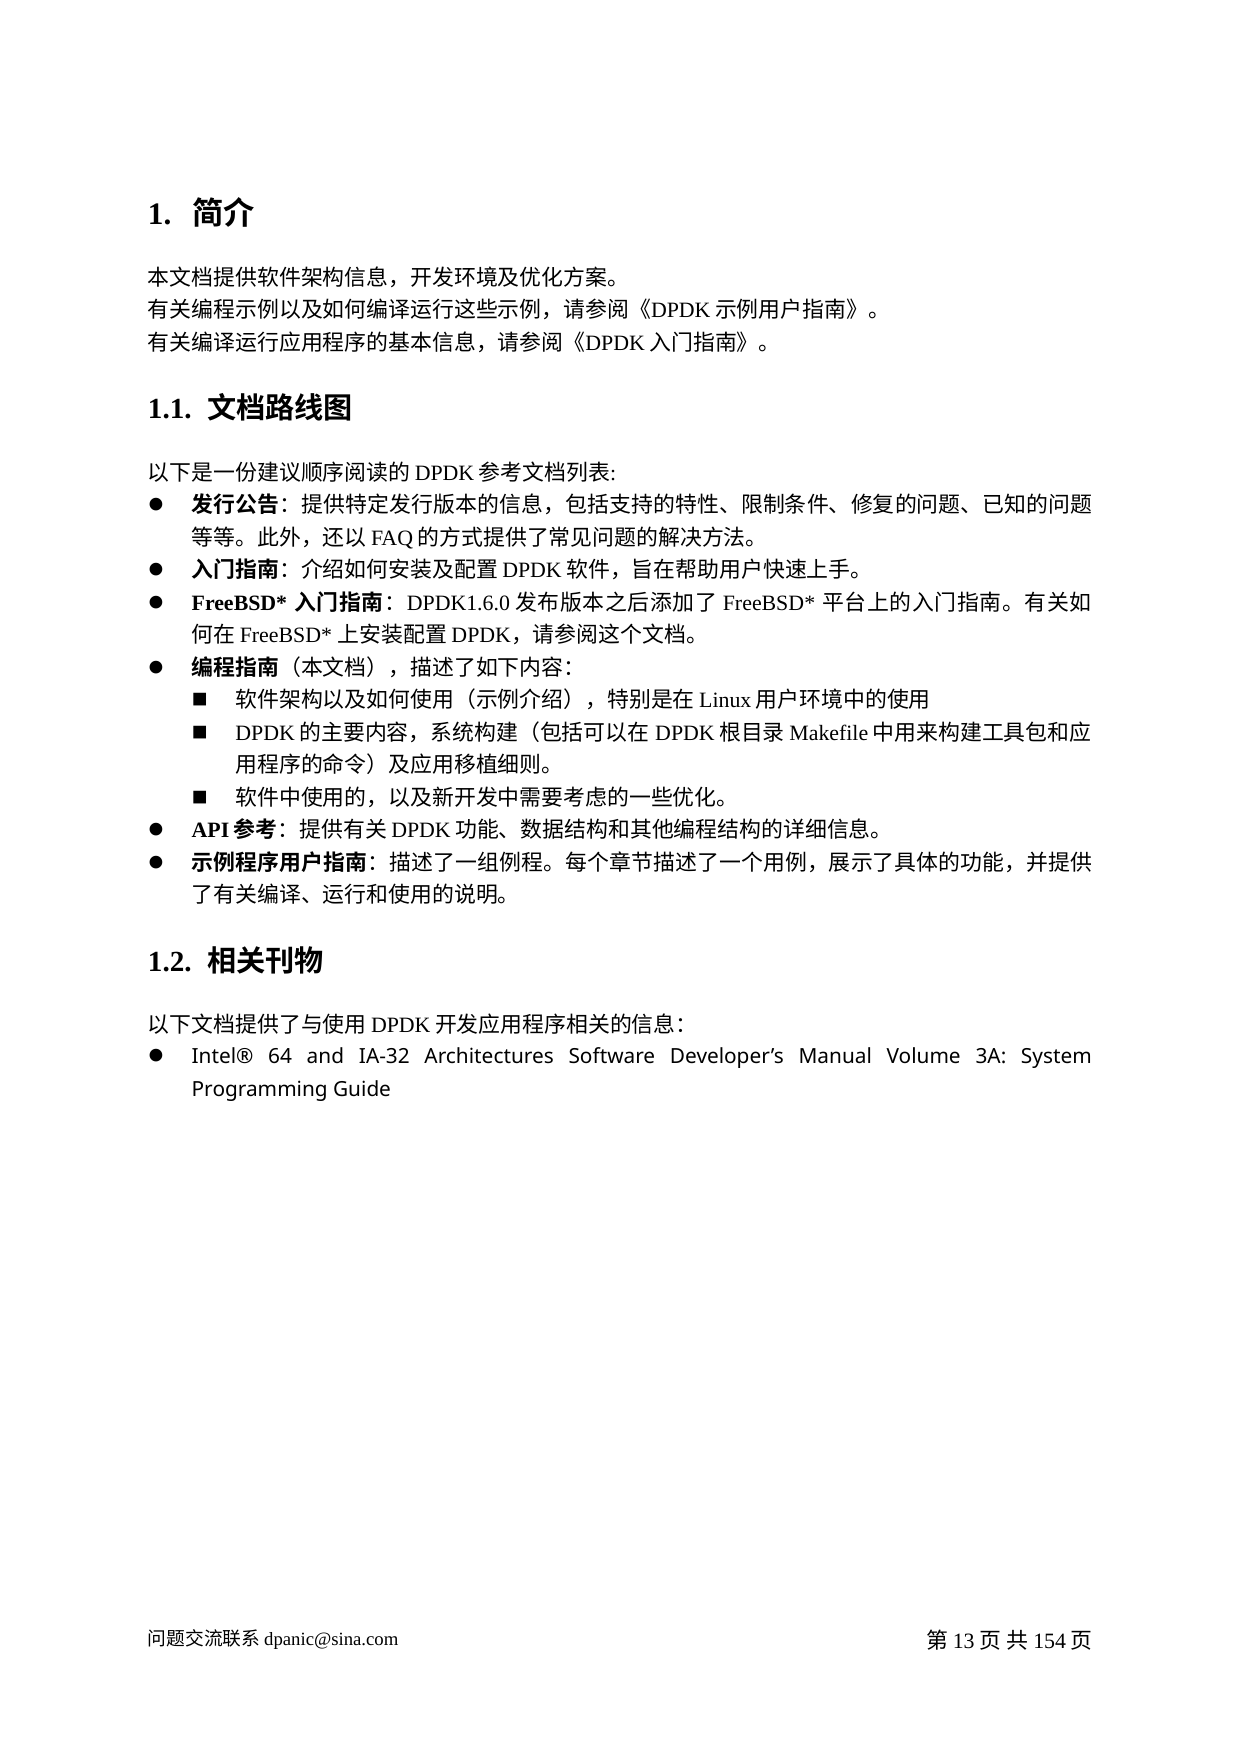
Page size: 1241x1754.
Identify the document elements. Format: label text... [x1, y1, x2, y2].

text 有关编译运行应用程序的基本信息，请参阅《DPDK入门指南》。 [148, 324, 1092, 357]
list 入门指南：介绍如何安装及配置DPDK软件，旨在帮助用户快速上手。 [148, 552, 1092, 584]
text 有关编程示例以及如何编译运行这些示例，请参阅《DPDK示例用户指南》。 [148, 292, 1092, 324]
subtitle 相关刊物 [148, 926, 1092, 991]
subtitle 文档路线图 [148, 373, 1092, 438]
text 以下是一份建议顺序阅读的DPDK参考文档列表: [148, 454, 1092, 487]
list 软件架构以及如何使用（示例介绍），特别是在Linux用户环境中的使用 [191, 682, 1092, 714]
text 以下文档提供了与使用DPDK开发应用程序相关的信息： [148, 1007, 1092, 1039]
list DPDK的主要内容，系统构建（包括可以在DPDK根目录Makefile中用来构建工具包和应用程序的命令）及应用移植细则。 [191, 714, 1092, 779]
subtitle 简介 [148, 178, 1092, 243]
list API参考：提供有关DPDK功能、数据结构和其他编程结构的详细信息。 [148, 812, 1092, 844]
list 编程指南（本文档），描述了如下内容： [148, 649, 1092, 682]
list 软件中使用的，以及新开发中需要考虑的一些优化。 [191, 779, 1092, 812]
list Intel® 64 and IA-32 Architectures Software Developer’s Manual Volume 3A: System Programming Guide [148, 1039, 1092, 1104]
list 发行公告：提供特定发行版本的信息，包括支持的特性、限制条件、修复的问题、已知的问题等等。此外，还以FAQ的方式提供了常见问题的解决方法。 [148, 487, 1092, 552]
text 本文档提供软件架构信息，开发环境及优化方案。 [148, 259, 1092, 292]
list 示例程序用户指南：描述了一组例程。每个章节描述了一个用例，展示了具体的功能，并提供了有关编译、运行和使用的说明。 [148, 844, 1092, 909]
list FreeBSD* 入门指南：DPDK1.6.0发布版本之后添加了FreeBSD* 平台上的入门指南。有关如何在FreeBSD* 上安装配置DPDK，请参阅这个文档。 [148, 584, 1092, 649]
